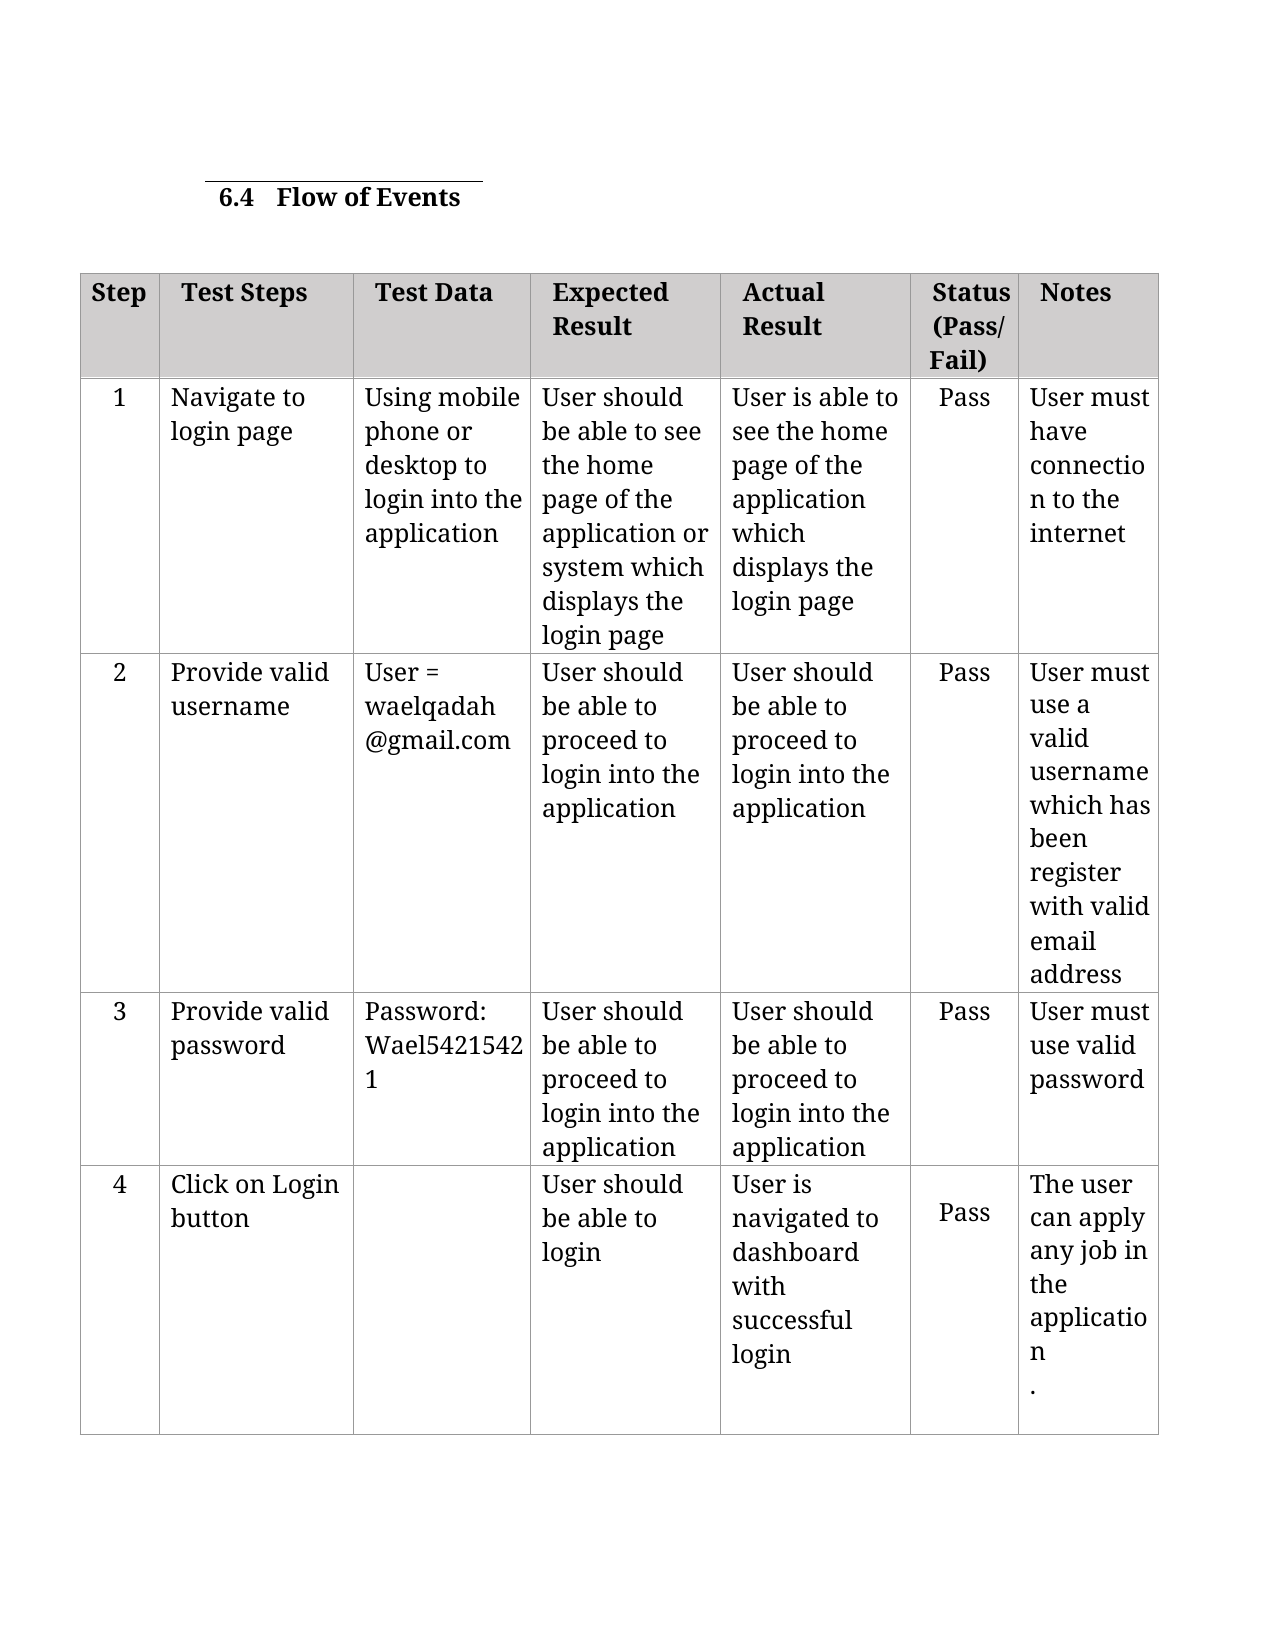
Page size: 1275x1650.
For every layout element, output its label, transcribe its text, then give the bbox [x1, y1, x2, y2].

table_cell User should be able to proceed to login into the application [531, 654, 720, 992]
table_cell Pass [911, 379, 1018, 652]
table_header Test Data [354, 274, 530, 377]
subtitle 6.4 Flow of Events [150, 179, 1125, 213]
table_cell User is navigated to dashboard with successful login [721, 1166, 910, 1434]
table_cell Pass [911, 1166, 1018, 1434]
table_cell User must use a valid username which has been register with valid email address [1019, 654, 1158, 992]
table_cell The user can apply any job in the application . [1019, 1166, 1158, 1434]
table_cell Navigate to login page [160, 379, 353, 652]
table_cell Password: Wael54215421 [354, 993, 530, 1165]
table_header Actual Result [721, 274, 910, 377]
table_cell User should be able to proceed to login into the application [721, 993, 910, 1165]
table_header Step [81, 274, 159, 377]
table_header Test Steps [160, 274, 353, 377]
table_cell [354, 1166, 530, 1434]
table_cell Click on Login button [160, 1166, 353, 1434]
table_cell 2 [81, 654, 159, 992]
table_header Status (Pass/ Fail) [911, 274, 1018, 377]
table_cell User is able to see the home page of the application which displays the login page [721, 379, 910, 652]
table_cell 3 [81, 993, 159, 1165]
table_cell User should be able to proceed to login into the application [721, 654, 910, 992]
table_cell User must have connection to the internet [1019, 379, 1158, 652]
table_cell Pass [911, 993, 1018, 1165]
table_cell Using mobile phone or desktop to login into the application [354, 379, 530, 652]
table_header Notes [1019, 274, 1158, 377]
table_cell 1 [81, 379, 159, 652]
table_cell User = waelqadah @gmail.com [354, 654, 530, 992]
table_cell User should be able to see the home page of the application or system which displays the login page [531, 379, 720, 652]
table_cell User should be able to proceed to login into the application [531, 993, 720, 1165]
table_cell User should be able to login [531, 1166, 720, 1434]
table_cell User must use valid password [1019, 993, 1158, 1165]
table_cell Pass [911, 654, 1018, 992]
table_header Expected Result [531, 274, 720, 377]
table_cell Provide valid username [160, 654, 353, 992]
table_cell 4 [81, 1166, 159, 1434]
table_cell Provide valid password [160, 993, 353, 1165]
